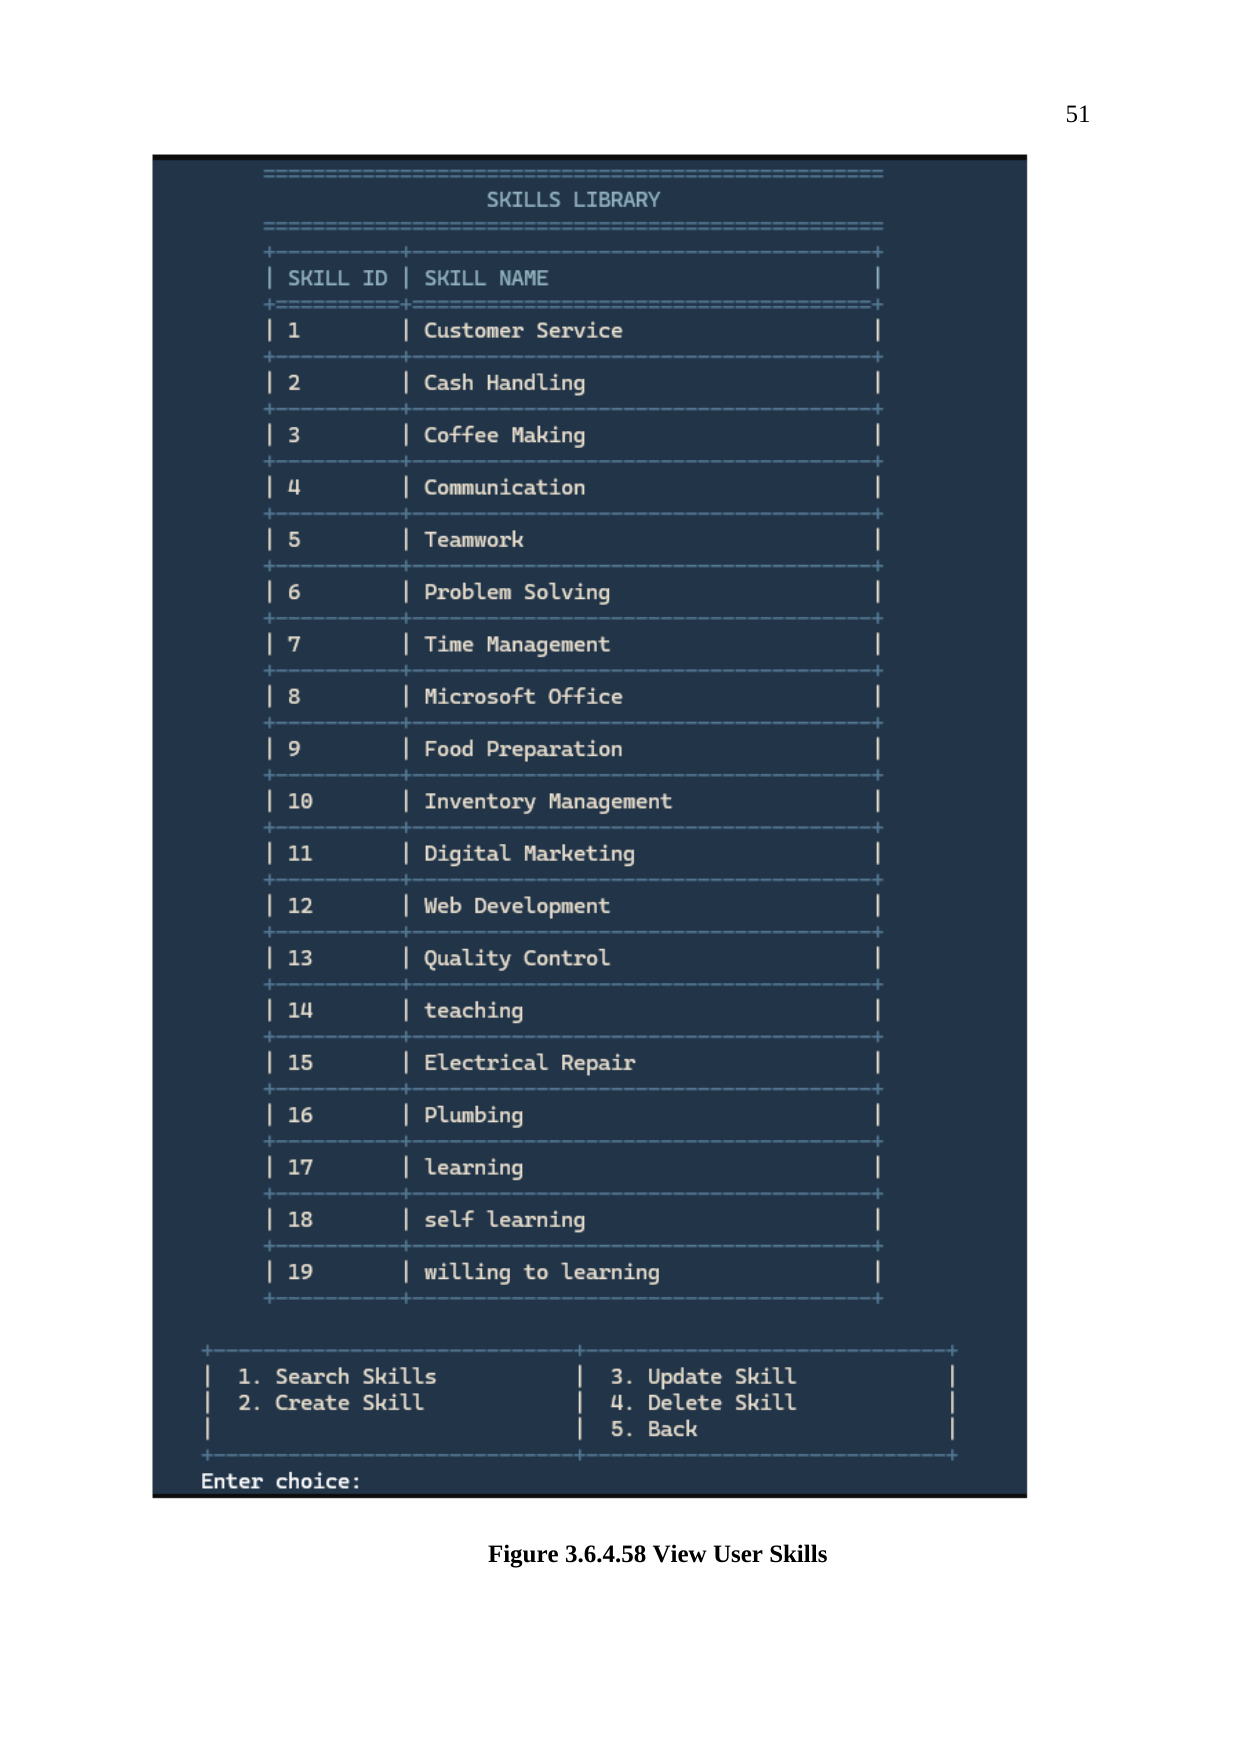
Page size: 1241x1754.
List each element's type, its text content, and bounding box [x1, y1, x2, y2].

picture [150, 152, 1030, 1501]
